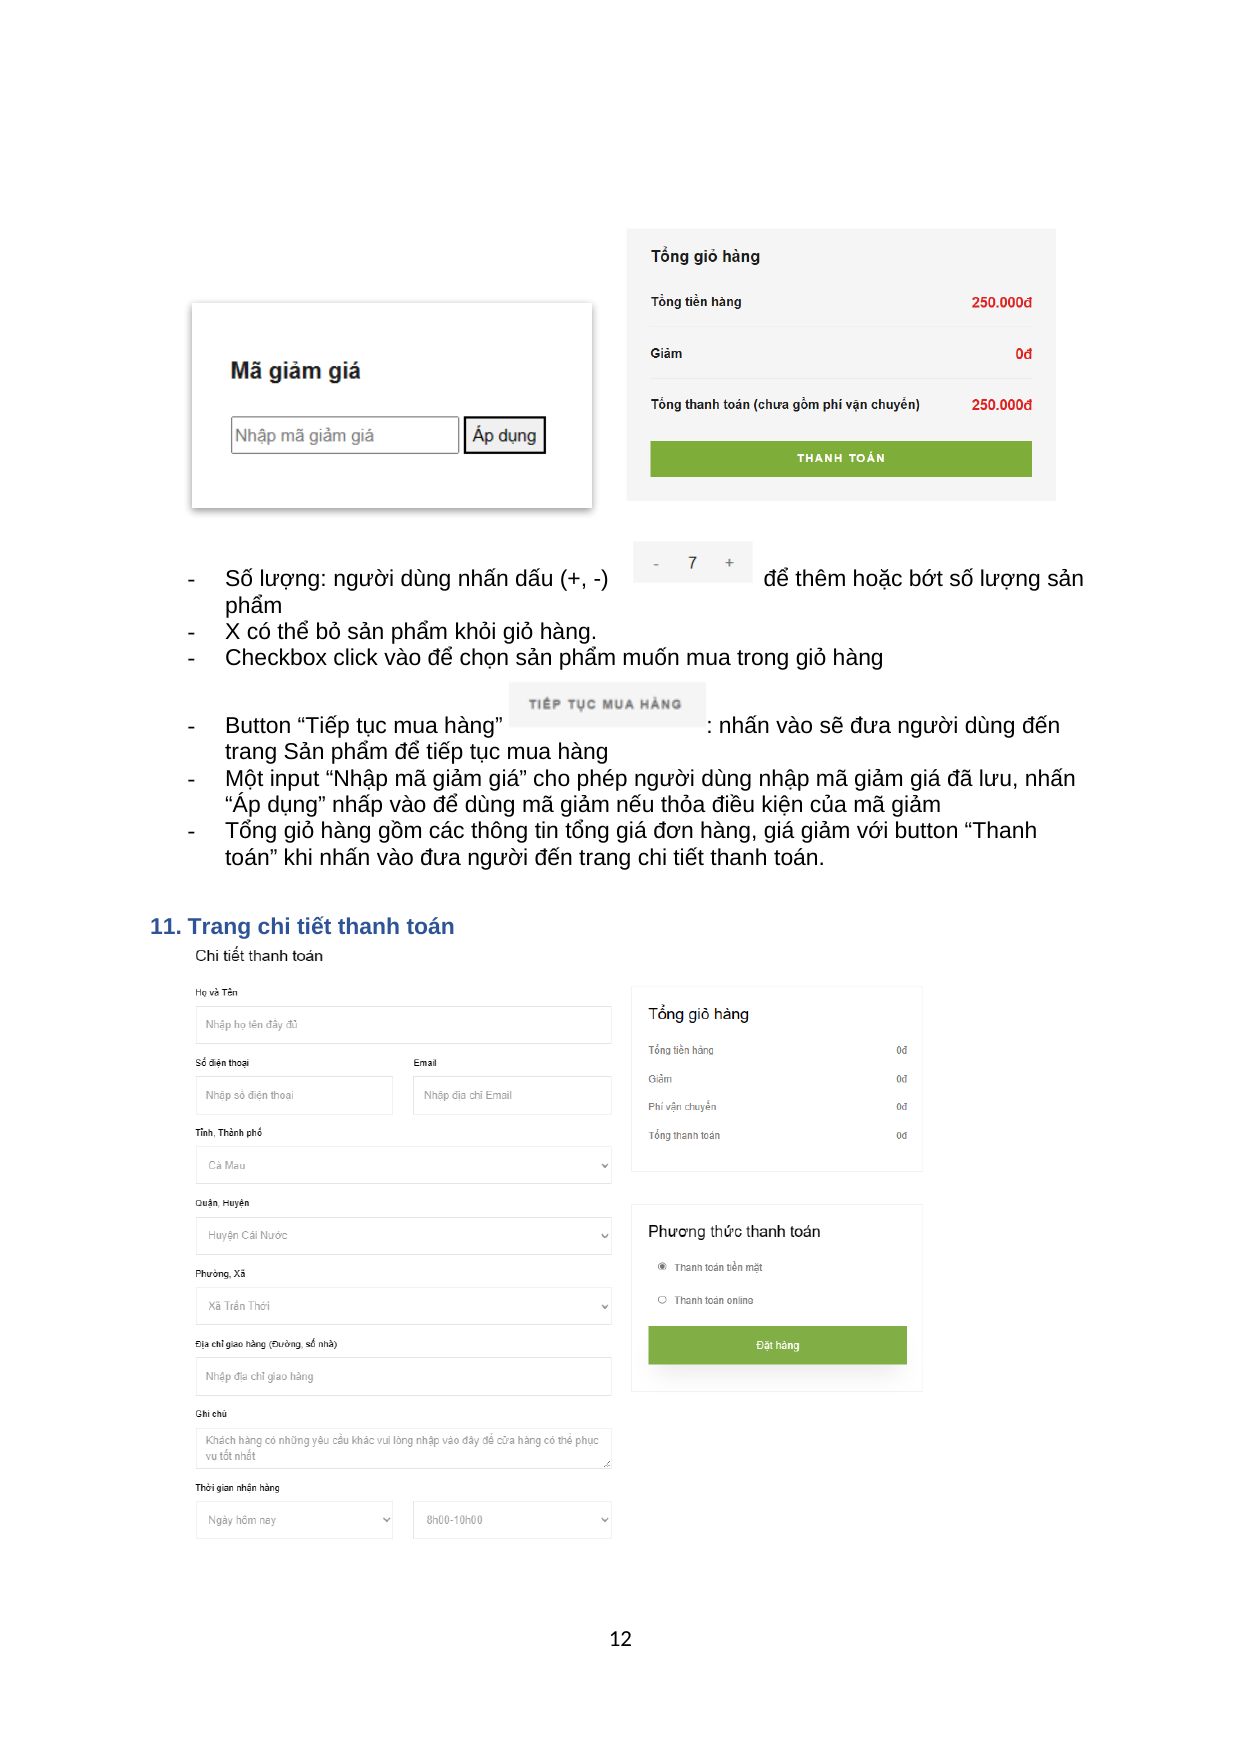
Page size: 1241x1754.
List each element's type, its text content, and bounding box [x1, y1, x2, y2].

subtitle Trang chi tiết thanh toán [150, 913, 1090, 940]
picture [600, 178, 1072, 518]
picture [627, 534, 758, 587]
list Button “Tiếp tục mua hàng” : nhấn vào sẽ đưa người dùng đến trang Sản phẩm để tiếp tục mua hàng [187, 671, 1090, 765]
picture [187, 941, 950, 1561]
list Số lượng: người dùng nhấn dấu (+, -) để thêm hoặc bớt số lượng sản phẩm [187, 534, 1090, 618]
picture [206, 317, 577, 494]
list Một input “Nhập mã giảm giá” cho phép người dùng nhập mã giảm giá đã lưu, nhấn “Áp dụng” nhấp vào để dùng mã giảm nếu thỏa điều kiện của mã giảm [187, 765, 1090, 817]
list X có thể bỏ sản phẩm khỏi giỏ hàng. [187, 618, 1090, 644]
list Tổng giỏ hàng gồm các thông tin tổng giá đơn hàng, giá giảm với button “Thanh toán” khi nhấn vào đưa người đến trang chi tiết thanh toán. [187, 817, 1090, 870]
list Checkbox click vào để chọn sản phẩm muốn mua trong giỏ hàng [187, 644, 1090, 671]
picture [509, 670, 707, 734]
